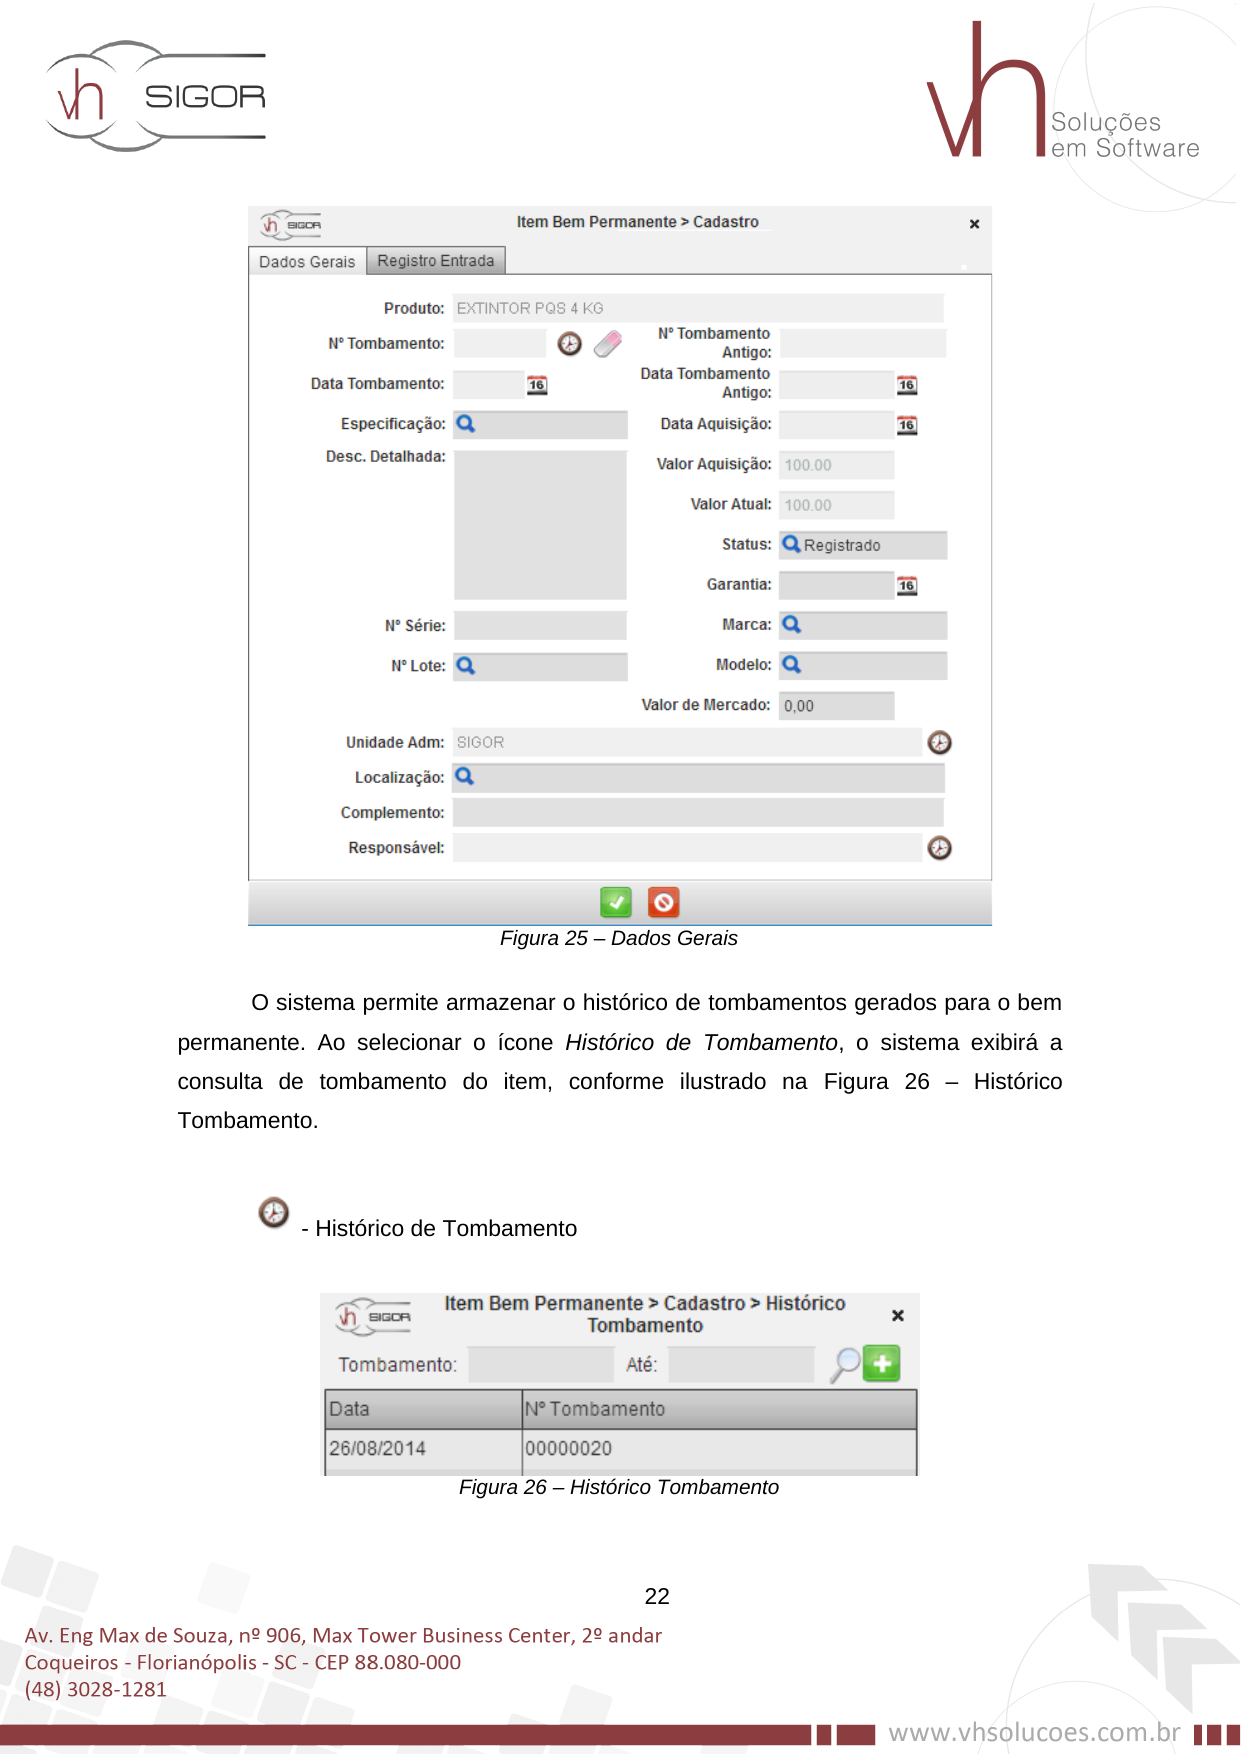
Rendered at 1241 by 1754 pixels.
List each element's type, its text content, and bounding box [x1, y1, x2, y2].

picture [248, 3, 1236, 926]
picture [45, 40, 266, 152]
picture [320, 1293, 920, 1476]
picture [0, 1545, 1241, 1754]
text Figura 25 – Dados Gerais [177, 926, 1063, 949]
text O sistema permite armazenar o histórico de tombamentos gerados para o bem permanente. Ao selecionar o ícone Histórico de Tombamento, o sistema exibirá a consulta de tombamento do item, conforme ilustrado na Figura 26 – Histórico Tombamento. [177, 989, 1063, 1134]
text Figura 26 – Histórico Tombamento [177, 1475, 1063, 1499]
text - Histórico de Tombamento [177, 1186, 1063, 1241]
picture [251, 1186, 295, 1237]
